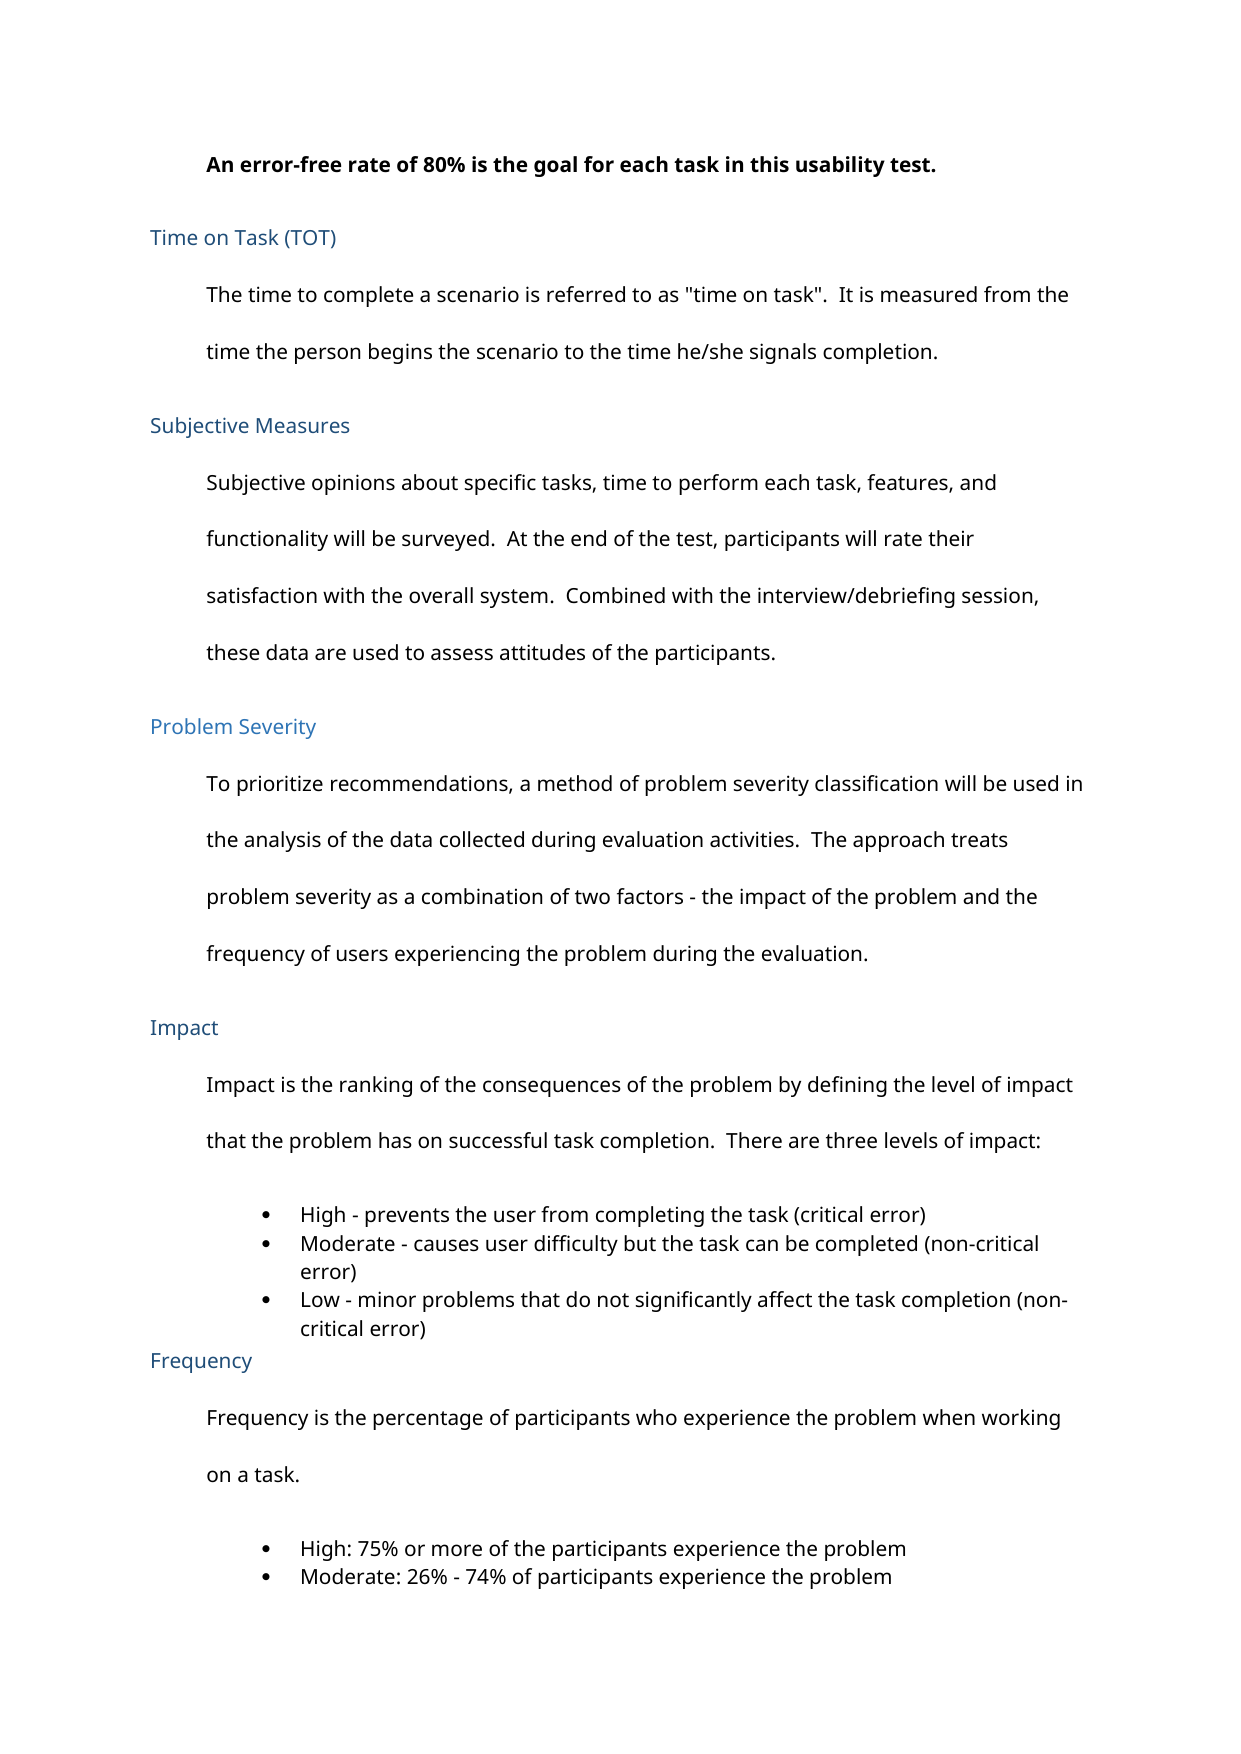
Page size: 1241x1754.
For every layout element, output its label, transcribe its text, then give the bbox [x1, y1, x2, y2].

text An error-free rate of 80% is the goal for each task in this usability test. [206, 150, 1090, 178]
list High - prevents the user from completing the task (critical error) [262, 1200, 1090, 1229]
text Subjective opinions about specific tasks, time to perform each task, features, and functionality will be surveyed. At the end of the test, participants will rate their satisfaction with the overall system. Combined with the interview/debriefing session, these data are used to assess attitudes of the participants. [206, 468, 1090, 667]
text To prioritize recommendations, a method of problem severity classification will be used in the analysis of the data collected during evaluation activities. The approach treats problem severity as a combination of two factors - the impact of the problem and the frequency of users experiencing the problem during the evaluation. [206, 769, 1090, 968]
text Impact is the ranking of the consequences of the problem by defining the level of impact that the problem has on successful task completion. There are three levels of impact: [206, 1070, 1090, 1155]
text The time to complete a scenario is referred to as "time on task". It is measured from the time the person begins the scenario to the time he/she signals completion. [206, 280, 1090, 366]
subtitle Frequency [150, 1347, 1090, 1375]
text Frequency is the percentage of participants who experience the problem when working on a task. [206, 1403, 1090, 1489]
list High: 75% or more of the participants experience the problem [262, 1534, 1090, 1562]
subtitle Impact [150, 1013, 1090, 1041]
subtitle Problem Severity [150, 712, 1090, 740]
list Moderate - causes user difficulty but the task can be completed (non-critical error) [262, 1229, 1090, 1286]
list Moderate: 26% - 74% of participants experience the problem [262, 1562, 1090, 1591]
subtitle Subjective Measures [150, 411, 1090, 439]
list Low - minor problems that do not significantly affect the task completion (non-critical error) [262, 1286, 1090, 1342]
subtitle Time on Task (TOT) [150, 223, 1090, 252]
